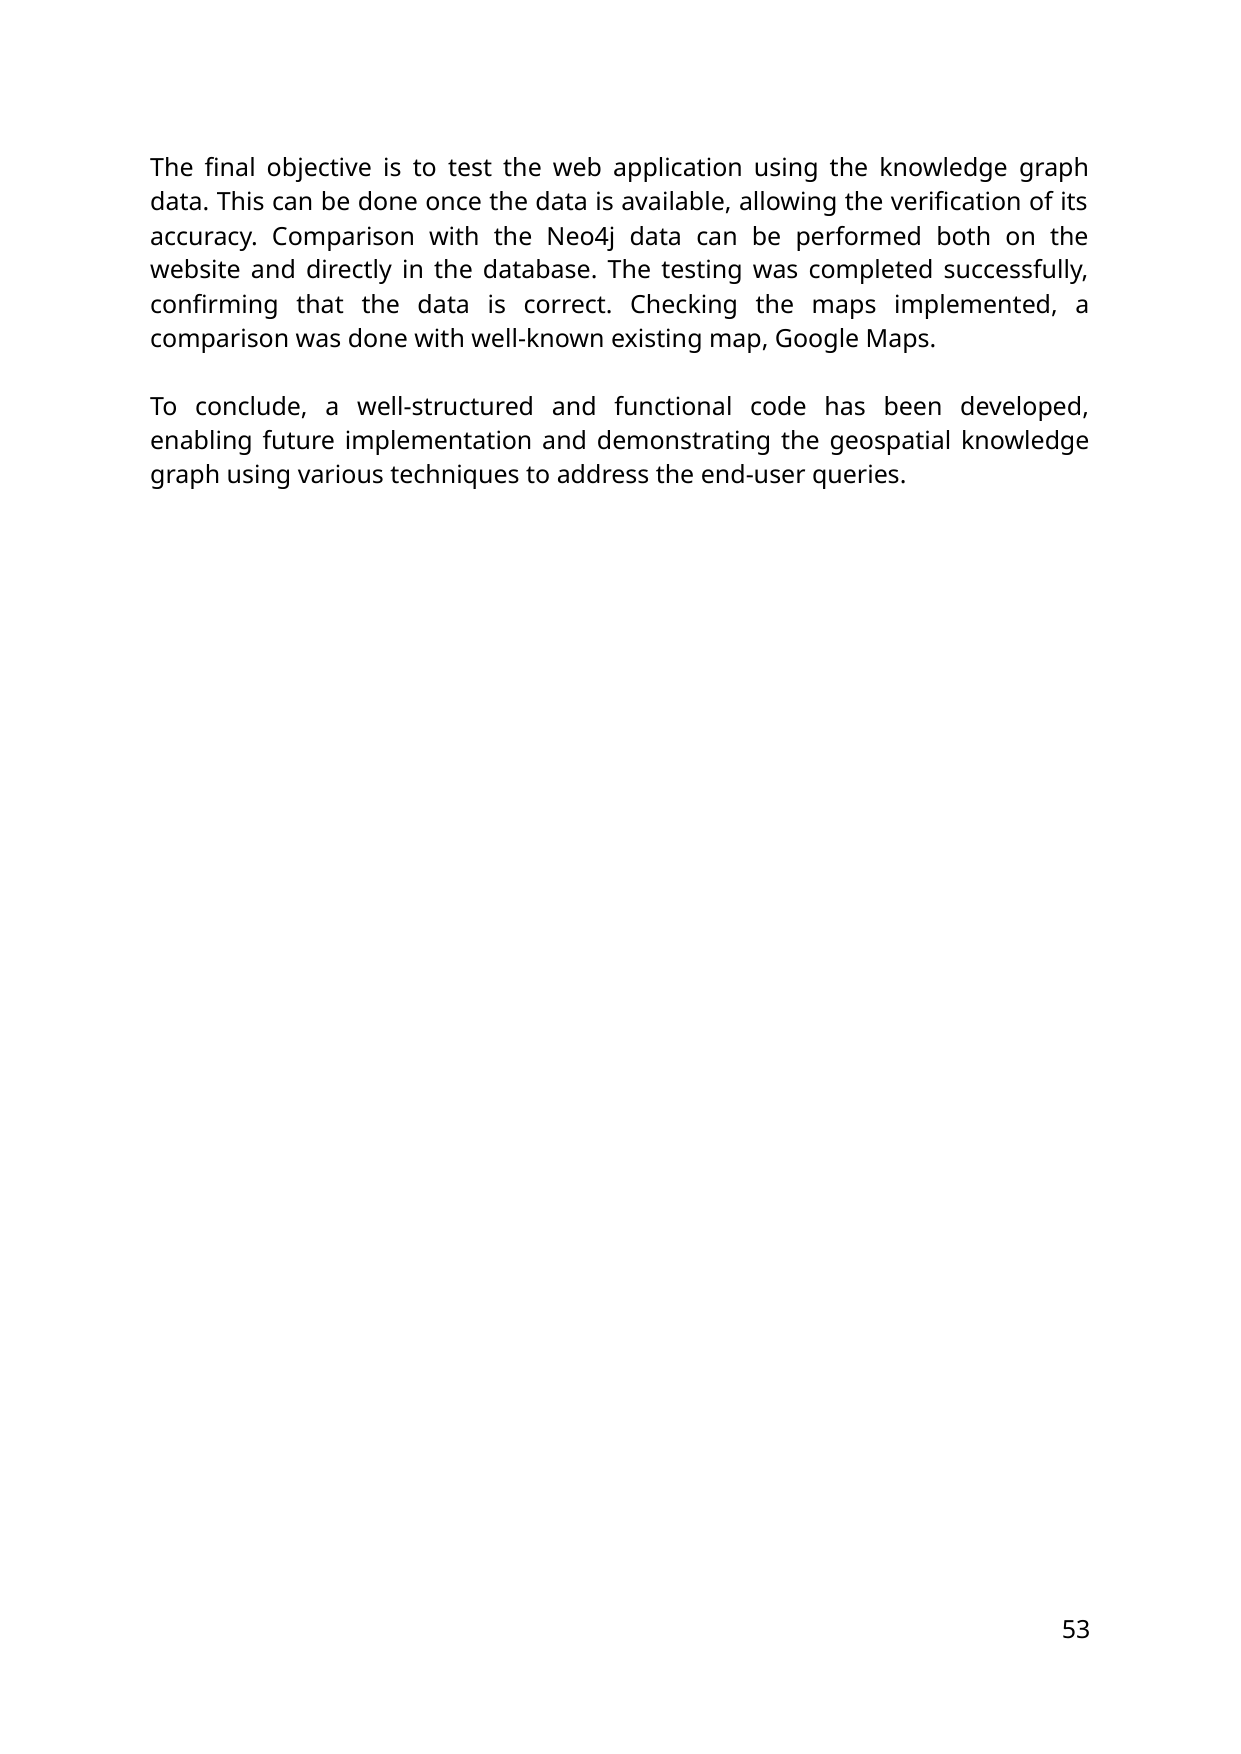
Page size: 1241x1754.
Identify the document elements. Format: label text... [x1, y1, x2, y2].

text To conclude, a well-structured and functional code has been developed, enabling future implementation and demonstrating the geospatial knowledge graph using various techniques to address the end-user queries. [150, 388, 1090, 491]
text The final objective is to test the web application using the knowledge graph data. This can be done once the data is available, allowing the verification of its accuracy. Comparison with the Neo4j data can be performed both on the website and directly in the database. The testing was completed successfully, confirming that the data is correct. Checking the maps implemented, a comparison was done with well-known existing map, Google Maps. [150, 150, 1090, 354]
